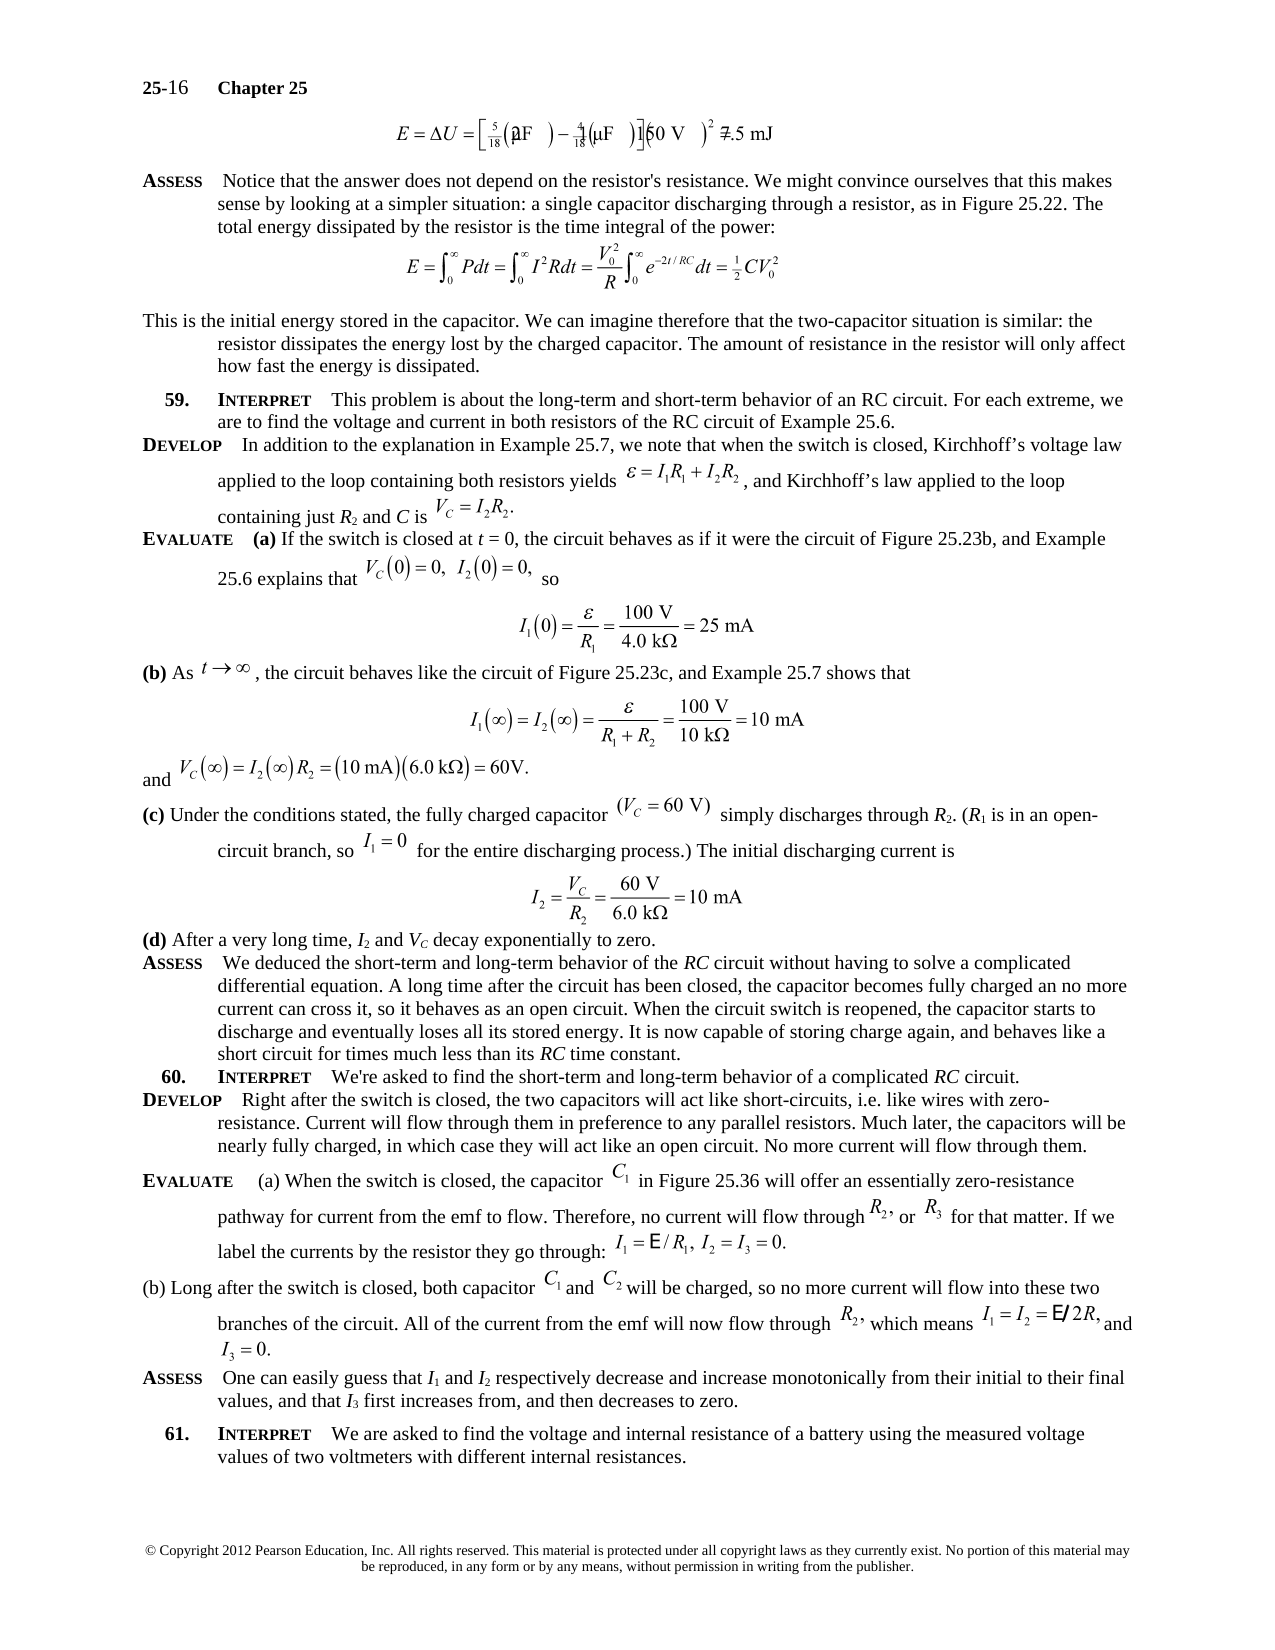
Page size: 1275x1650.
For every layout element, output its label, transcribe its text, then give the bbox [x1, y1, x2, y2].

picture [978, 1298, 1104, 1331]
text Evaluate (a) If the switch is closed at t = 0, the circuit behaves as if it were the circuit of Figure 25.23b, and Example 25.6 explains that so [142, 527, 1132, 590]
picture [836, 1298, 870, 1331]
text Assess We deduced the short-term and long-term behavior of the RC circuit without having to solve a complicated differential equation. A long time after the circuit has been closed, the capacitor becomes fully charged an no more current can cross it, so it behaves as an open circuit. When the circuit switch is reopened, the capacitor starts to discharge and eventually loses all its stored energy. It is now capable of storing charge again, and behaves like a short circuit for times much less than its RC time constant. [142, 951, 1132, 1065]
picture [865, 1192, 899, 1224]
picture [613, 790, 715, 822]
picture [402, 237, 783, 294]
text 60. Interpret We're asked to find the short-term and long-term behavior of a complicated RC circuit. [142, 1065, 1132, 1088]
picture [611, 1227, 791, 1259]
picture [176, 692, 809, 786]
text (b) As , the circuit behaves like the circuit of Figure 25.23c, and Example 25.7 shows that [142, 657, 1132, 684]
picture [920, 1192, 946, 1224]
picture [599, 1263, 627, 1295]
picture [515, 598, 760, 657]
text (c) Under the conditions stated, the fully charged capacitor simply discharges through R2. (R1 is in an open-circuit branch, so for the entire discharging process.) The initial discharging current is [142, 790, 1132, 862]
picture [622, 456, 743, 488]
text Assess Notice that the answer does not depend on the resistor's resistance. We might convince ourselves that this makes sense by looking at a simpler situation: a single capacitor discharging through a resistor, as in Figure 25.22. The total energy dissipated by the resistor is the time integral of the power: [142, 169, 1132, 238]
picture [527, 870, 748, 929]
picture [362, 550, 448, 586]
picture [392, 112, 793, 155]
text Evaluate (a) When the switch is closed, the capacitor in Figure 25.36 will offer an essentially zero-resistance pathway for current from the emf to flow. Therefore, no current will flow throughor for that matter. If we label the currents by the resistor they go through: [142, 1156, 1132, 1263]
picture [198, 656, 255, 680]
text Develop Right after the switch is closed, the two capacitors will act like short-circuits, i.e. like wires with zero-resistance. Current will flow through them in preference to any parallel resistors. Much later, the capacitors will be nearly fully charged, in which case they will act like an open circuit. No more current will flow through them. [142, 1088, 1132, 1156]
text Assess One can easily guess that I1 and I2 respectively decrease and increase monotonically from their initial to their final values, and that I3 first increases from, and then decreases to zero. [142, 1366, 1132, 1411]
text (d) After a very long time, I2 and VC decay exponentially to zero. [142, 928, 1132, 951]
picture [608, 1156, 633, 1188]
picture [359, 826, 412, 858]
text Develop In addition to the explanation in Example 25.7, we note that when the switch is closed, Kirchhoff’s voltage law applied to the loop containing both resistors yields , and Kirchhoff’s law applied to the loop containing just R2 and C is [142, 433, 1132, 527]
text and [142, 751, 1132, 790]
text (b) Long after the switch is closed, both capacitor and will be charged, so no more current will flow into these two branches of the circuit. All of the current from the emf will now flow through which means and [142, 1263, 1132, 1366]
text This is the initial energy stored in the capacitor. We can imagine therefore that the two-capacitor situation is similar: the resistor dissipates the energy lost by the charged capacitor. The amount of resistance in the resistor will only affect how fast the energy is dissipated. [142, 309, 1132, 377]
picture [453, 550, 537, 586]
picture [432, 491, 518, 523]
text 59. Interpret This problem is about the long-term and short-term behavior of an RC circuit. For each extreme, we are to find the voltage and current in both resistors of the RC circuit of Example 25.6. [142, 388, 1132, 433]
text 61. Interpret We are asked to find the voltage and internal resistance of a battery using the measured voltage values of two voltmeters with different internal resistances. [142, 1422, 1132, 1467]
picture [217, 1334, 274, 1366]
picture [540, 1263, 566, 1295]
